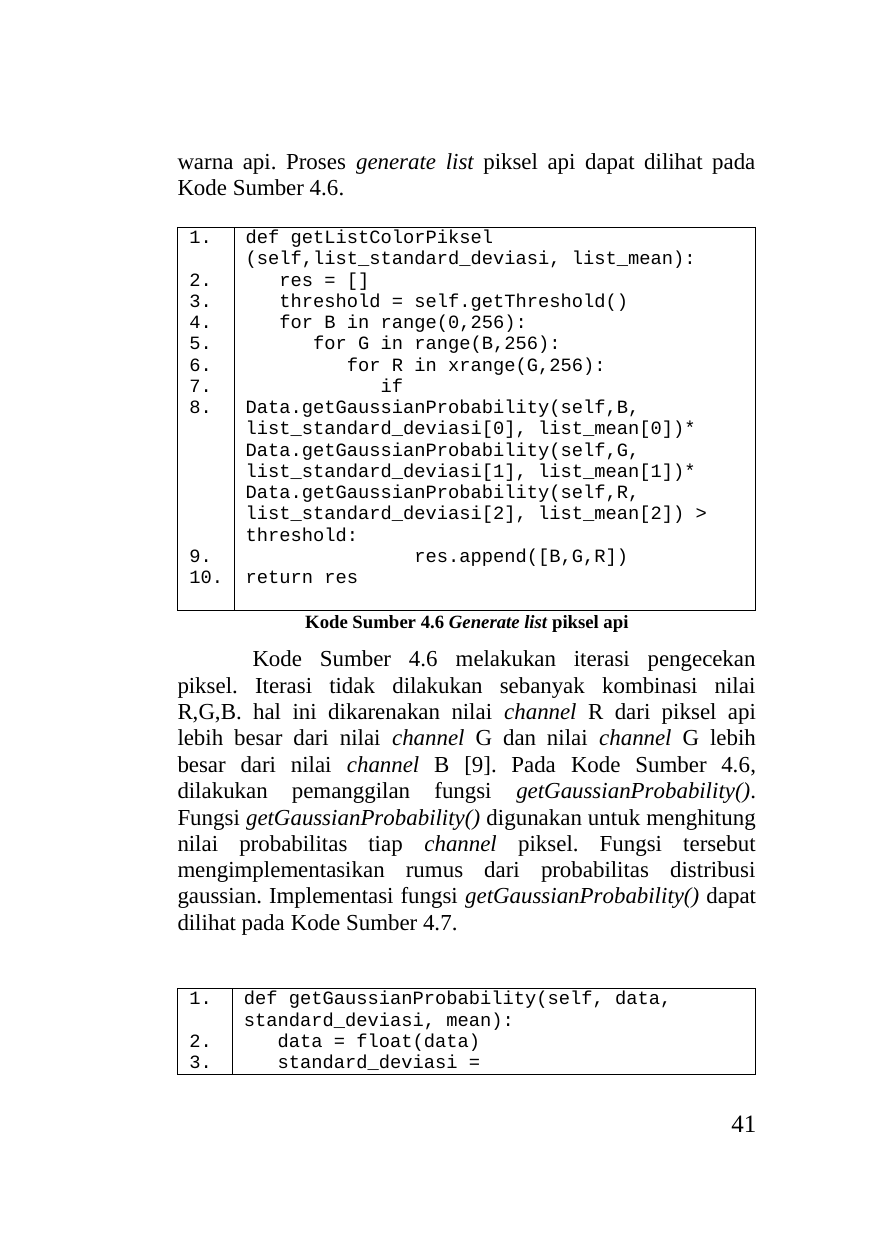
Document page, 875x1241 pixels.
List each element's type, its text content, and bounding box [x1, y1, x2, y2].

text Kode Sumber 4.6 melakukan iterasi pengecekan piksel. Iterasi tidak dilakukan sebanyak kombinasi nilai R,G,B. hal ini dikarenakan nilai channel R dari piksel api lebih besar dari nilai channel G dan nilai channel G lebih besar dari nilai channel B . Pada Kode Sumber 4.6, dilakukan pemanggilan fungsi getGaussianProbability(). Fungsi getGaussianProbability() digunakan untuk menghitung nilai probabilitas tiap channel piksel. Fungsi tersebut mengimplementasikan rumus dari probabilitas distribusi gaussian. Implementasi fungsi getGaussianProbability() dapat dilihat pada Kode Sumber 4.7. [177, 645, 756, 935]
table_header 1. 2. 3. 4. 5. 6. 7. 8. 9. 10 [178, 989, 232, 1074]
table_header 1. 2. 3. 4. 5. 6. 7. 8. 9. 10. [178, 228, 234, 610]
text Kode Sumber 4.6 Generate list piksel api [177, 611, 756, 633]
table_header def getListColorPiksel (self,list_standard_deviasi, list_mean): res = [] threshold = self.getThreshold() for B in range(0,256): for G in range(B,256): for R in xrange(G,256): if Data.getGaussianProbability(self,B, list_standard_deviasi[0], list_mean[0])* Data.getGaussianProbability(self,G, list_standard_deviasi[1], list_mean[1])* Data.getGaussianProbability(self,R, list_standard_deviasi[2], list_mean[2]) > threshold: res.append([B,G,R]) return res [235, 228, 755, 610]
